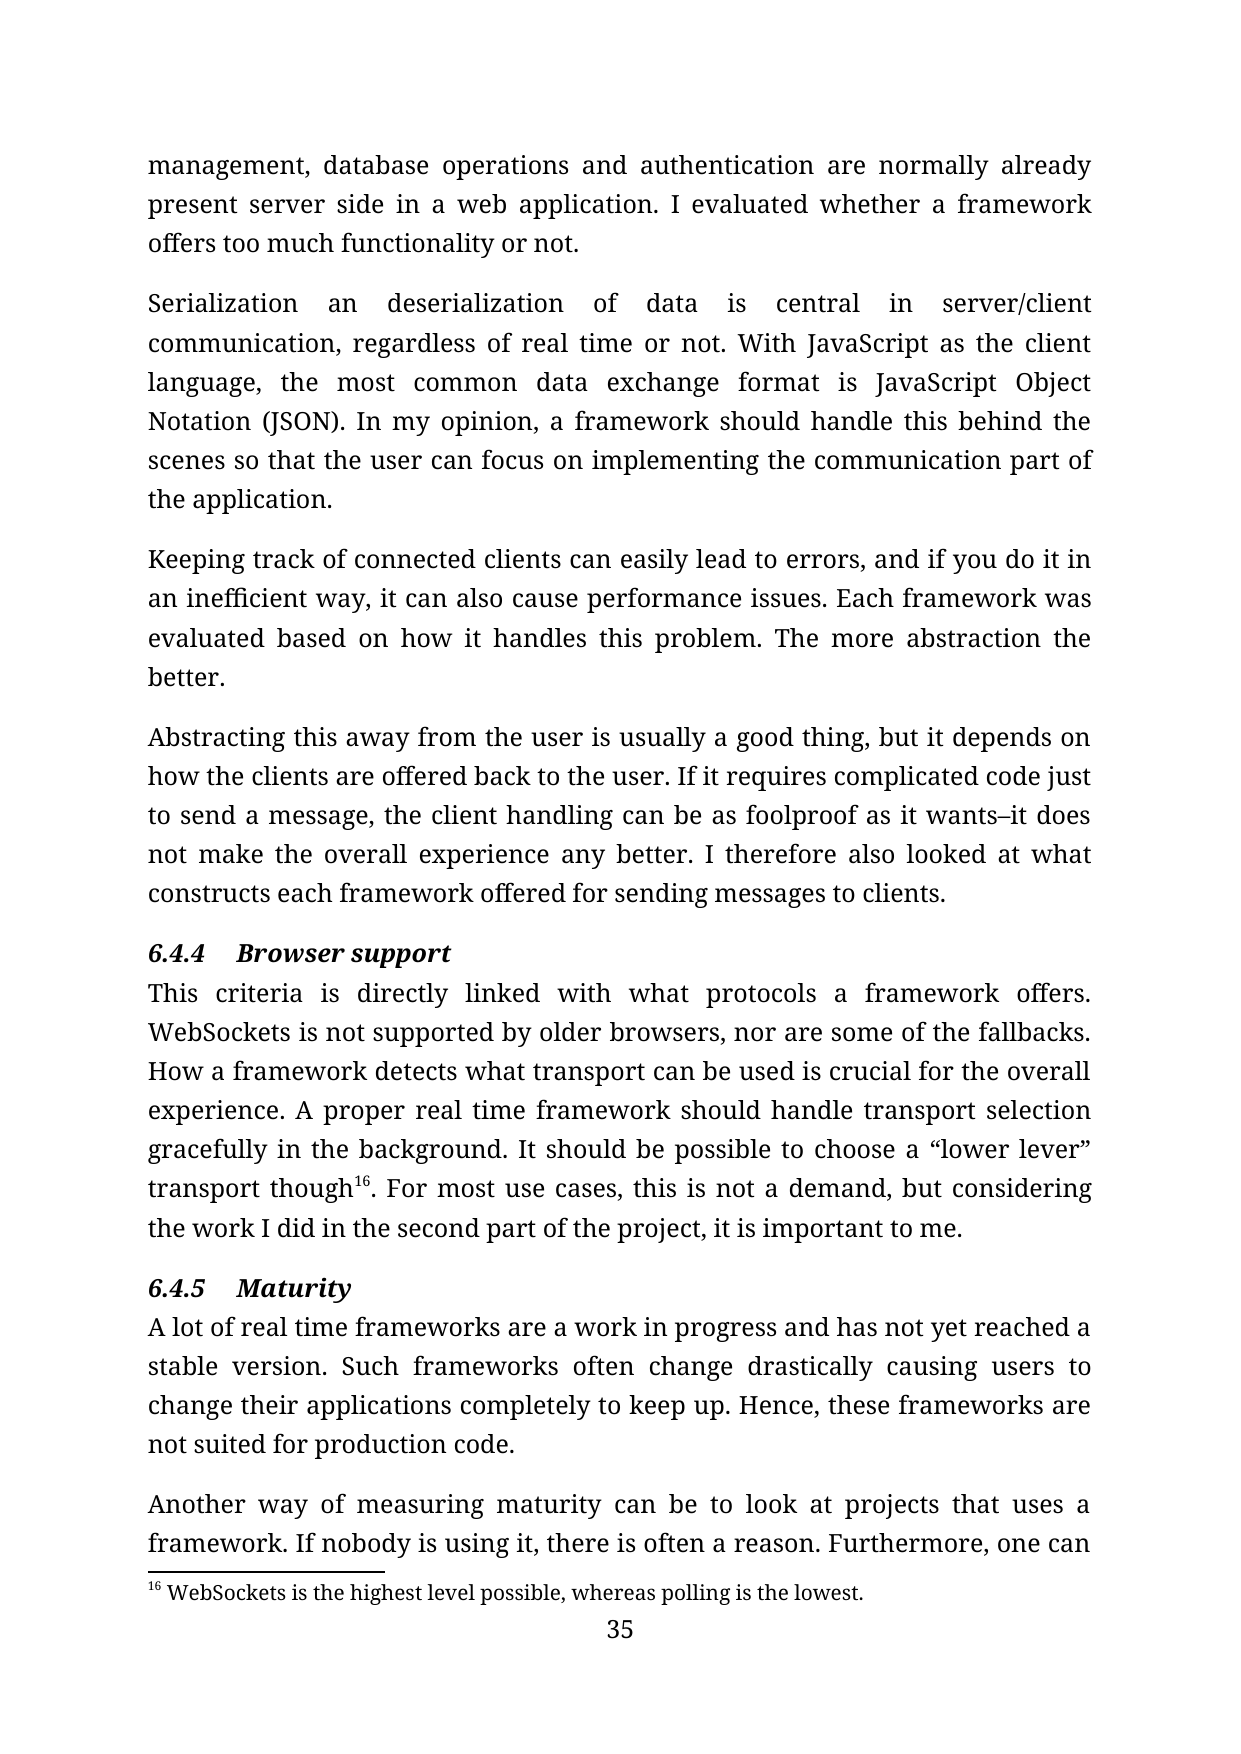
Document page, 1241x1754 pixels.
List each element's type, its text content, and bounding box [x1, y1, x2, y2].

text Keeping track of connected clients can easily lead to errors, and if you do it in an inefficient way, it can also cause performance issues. Each framework was evaluated based on how it handles this problem. The more abstraction the better. [148, 542, 1092, 693]
text Abstracting this away from the user is usually a good thing, but it depends on how the clients are offered back to the user. If it requires complicated code just to send a message, the client handling can be as foolproof as it wants–it does not make the overall experience any better. I therefore also looked at what constructs each framework offered for sending messages to clients. [148, 719, 1092, 910]
text A lot of real time frameworks are a work in progress and has not yet reached a stable version. Such frameworks often change drastically causing users to change their applications completely to keep up. Hence, these frameworks are not suited for production code. [148, 1309, 1092, 1461]
subtitle Browser support [148, 936, 1092, 970]
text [148, 1487, 1092, 1560]
text Serialization an deserialization of data is central in server/client communication, regardless of real time or not. With JavaScript as the client language, the most common data exchange format is JavaScript Object Notation (JSON). In my opinion, a framework should handle this behind the scenes so that the user can focus on implementing the communication part of the application. [148, 286, 1092, 516]
subtitle Maturity [148, 1270, 1092, 1304]
text This criteria is directly linked with what protocols a framework offers. WebSockets is not supported by older browsers, nor are some of the fallbacks. How a framework detects what transport can be used is crucial for the overall experience. A proper real time framework should handle transport selection gracefully in the background. It should be possible to choose a “lower lever” transport though. For most use cases, this is not a demand, but considering the work I did in the second part of the project, it is important to me. [148, 975, 1092, 1244]
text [148, 148, 1092, 260]
